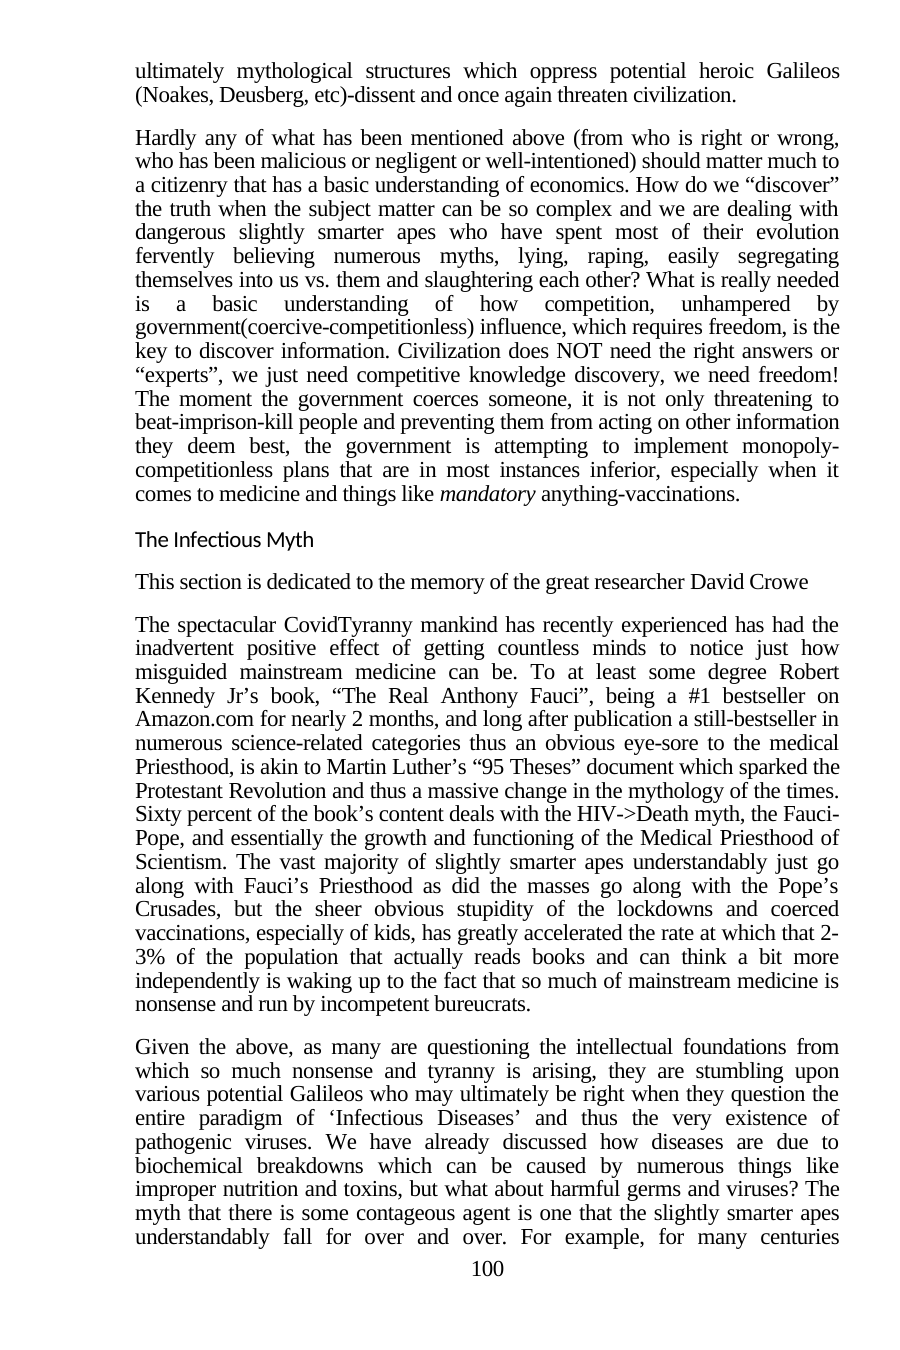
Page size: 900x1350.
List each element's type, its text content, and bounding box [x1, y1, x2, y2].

text This section is dedicated to the memory of the great researcher David Crowe [135, 571, 840, 594]
subtitle The Infectious Myth [135, 527, 840, 552]
text Hardly any of what has been mentioned above (from who is right or wrong, who has been malicious or negligent or well-intentioned) should matter much to a citizenry that has a basic understanding of economics. How do we “discover” the truth when the subject matter can be so complex and we are dealing with dangerous slightly smarter apes who have spent most of their evolution fervently believing numerous myths, lying, raping, easily segregating themselves into us vs. them and slaughtering each other? What is really needed is a basic understanding of how competition, unhampered by government(coercive-competitionless) influence, which requires freedom, is the key to discover information. Civilization does NOT need the right answers or “experts”, we just need competitive knowledge discovery, we need freedom! The moment the government coerces someone, it is not only threatening to beat-imprison-kill people and preventing them from acting on other information they deem best, the government is attempting to implement monopoly-competitionless plans that are in most instances inferior, especially when it comes to medicine and things like mandatory anything-vaccinations. [135, 126, 840, 506]
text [135, 1036, 840, 1249]
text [135, 60, 840, 107]
text The spectacular CovidTyranny mankind has recently experienced has had the inadvertent positive effect of getting countless minds to notice just how misguided mainstream medicine can be. To at least some degree Robert Kennedy Jr’s book, “The Real Anthony Fauci”, being a #1 bestseller on Amazon.com for nearly 2 months, and long after publication a still-bestseller in numerous science-related categories thus an obvious eye-sore to the medical Priesthood, is akin to Martin Luther’s “95 Theses” document which sparked the Protestant Revolution and thus a massive change in the mythology of the times. Sixty percent of the book’s content deals with the HIV->Death myth, the Fauci-Pope, and essentially the growth and functioning of the Medical Priesthood of Scientism. The vast majority of slightly smarter apes understandably just go along with Fauci’s Priesthood as did the masses go along with the Pope’s Crusades, but the sheer obvious stupidity of the lockdowns and coerced vaccinations, especially of kids, has greatly accelerated the rate at which that 2-3% of the population that actually reads books and can think a bit more independently is waking up to the fact that so much of mainstream medicine is nonsense and run by incompetent bureucrats. [135, 613, 840, 1017]
